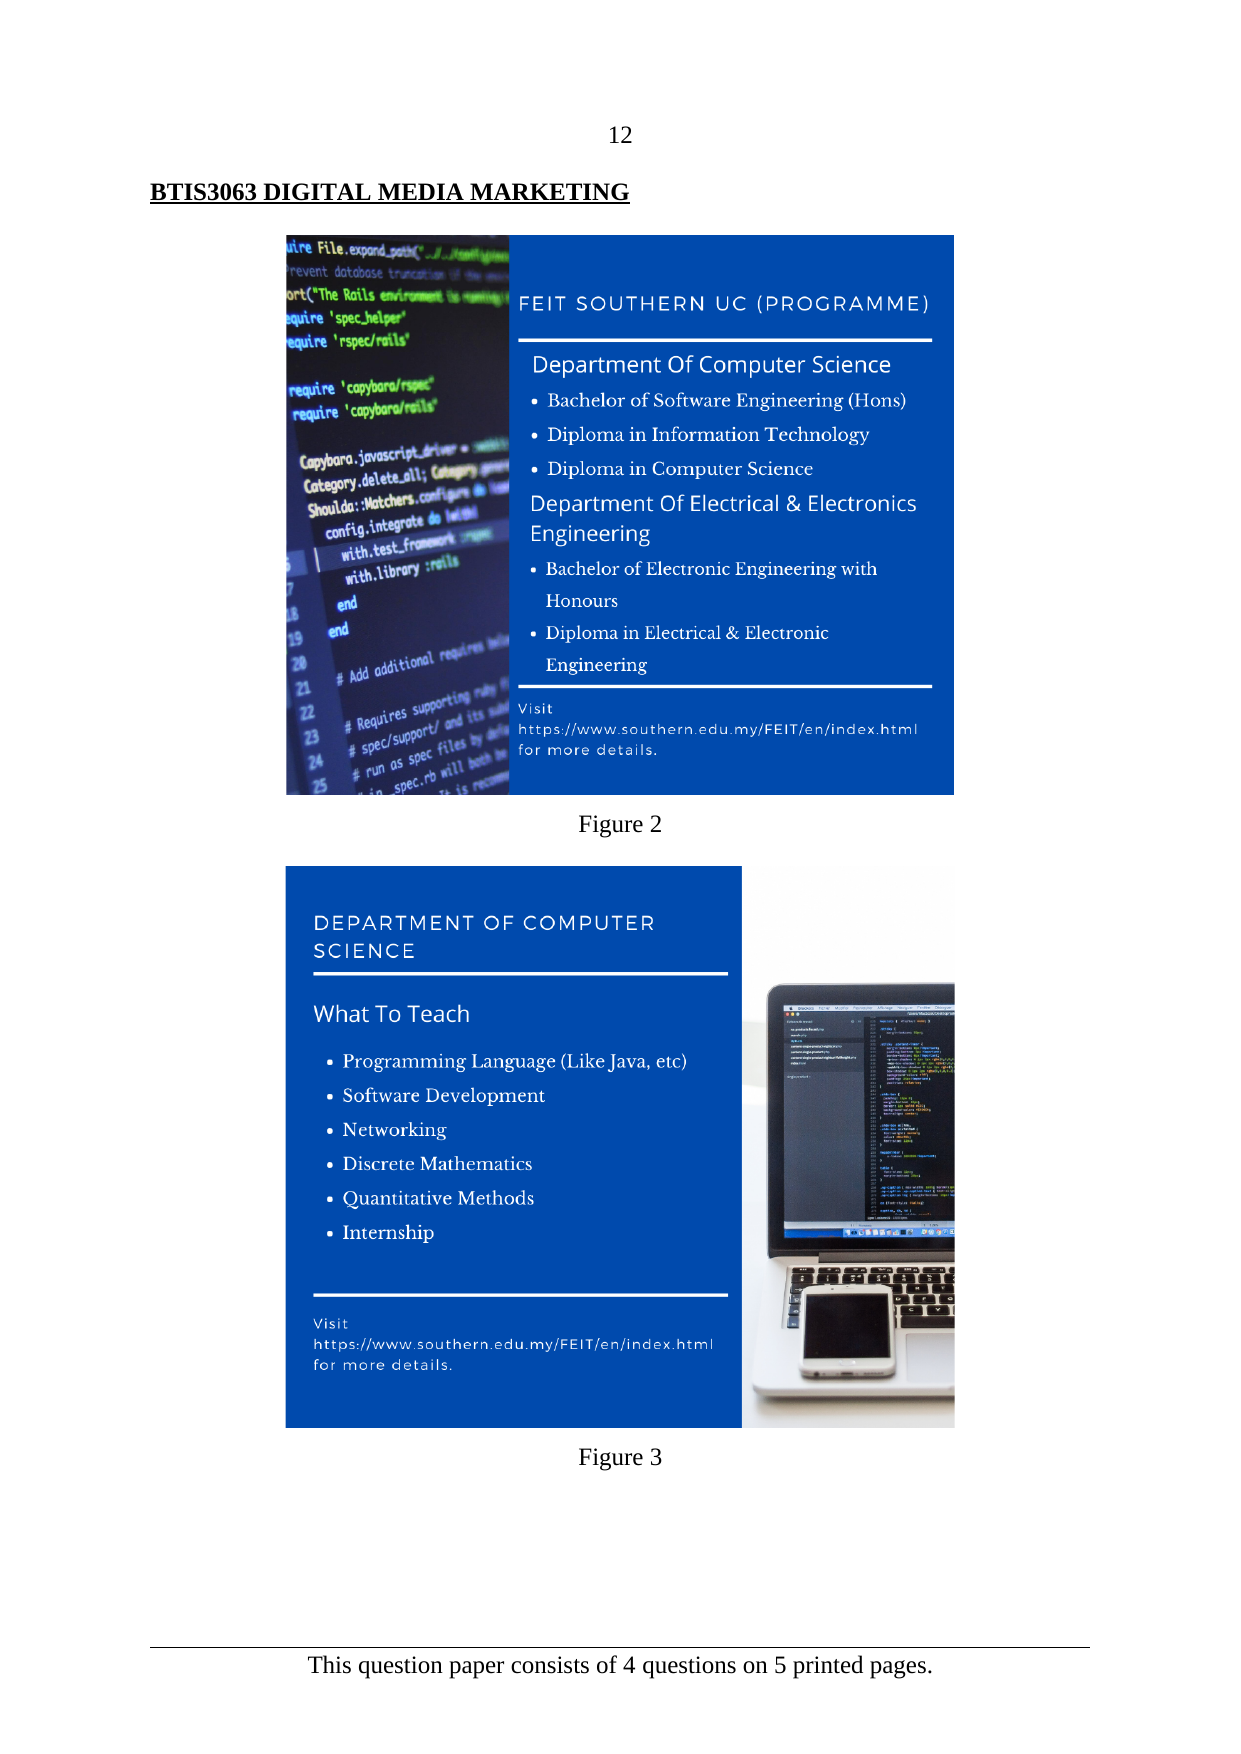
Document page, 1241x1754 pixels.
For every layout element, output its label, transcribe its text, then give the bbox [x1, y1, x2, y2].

picture [285, 866, 955, 1428]
picture [286, 235, 954, 795]
text Figure 3 [150, 1442, 1090, 1471]
text Figure 2 [150, 809, 1090, 838]
